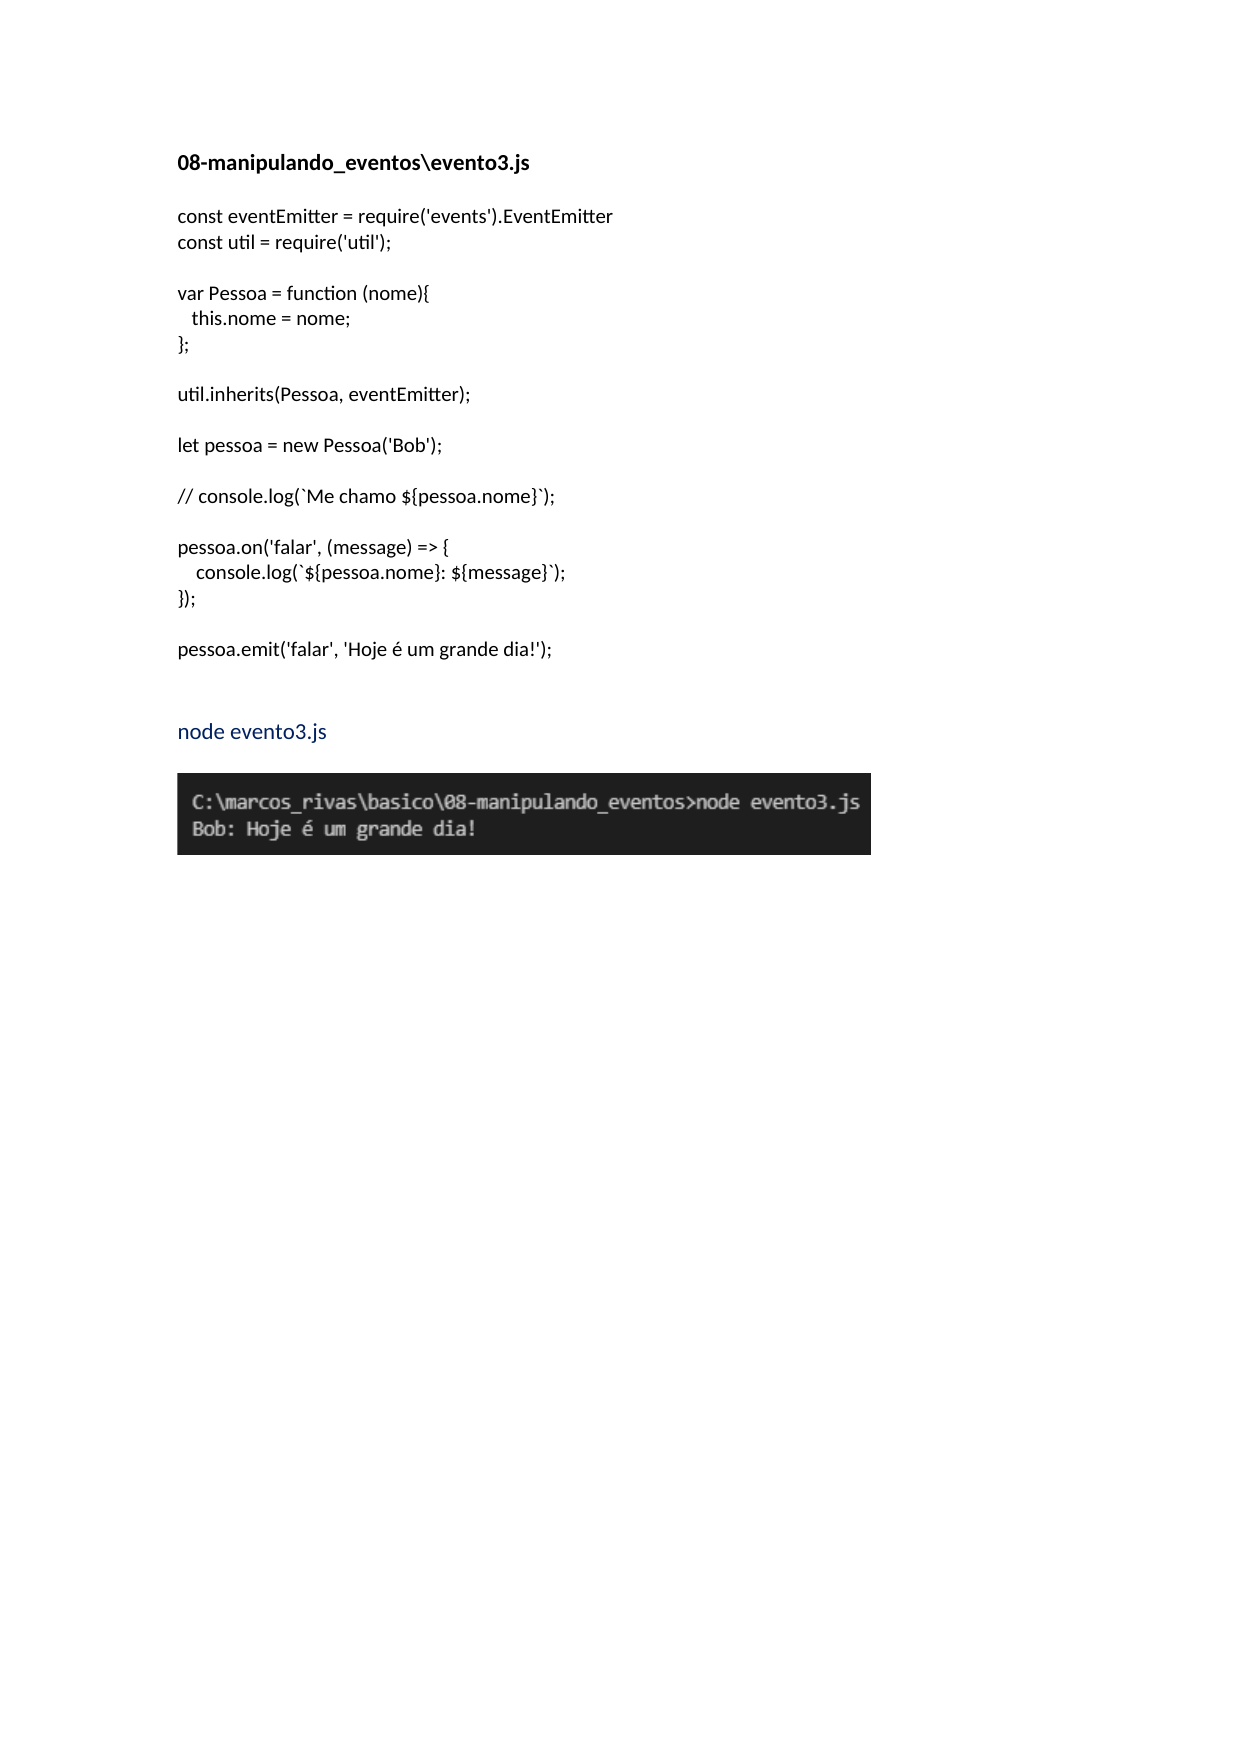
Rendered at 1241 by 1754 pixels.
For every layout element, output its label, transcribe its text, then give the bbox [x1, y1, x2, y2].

text var Pessoa = function (nome){ [177, 280, 1063, 305]
text pessoa.emit('falar', 'Hoje é um grande dia!'); [177, 636, 1063, 661]
text console.log(`${pessoa.nome}: ${message}`); [177, 559, 1063, 585]
text }; [177, 331, 1063, 356]
text let pessoa = new Pessoa('Bob'); [177, 432, 1063, 458]
text this.nome = nome; [177, 305, 1063, 331]
text util.inherits(Pessoa, eventEmitter); [177, 382, 1063, 407]
text const eventEmitter = require('events').EventEmitter [177, 204, 1063, 229]
text }); [177, 585, 1063, 610]
text const util = require('util'); [177, 229, 1063, 254]
picture [177, 773, 871, 855]
text 08-manipulando_eventos\evento3.js [177, 148, 1063, 176]
text pessoa.on('falar', (message) => { [177, 534, 1063, 559]
text node evento3.js [177, 717, 1063, 745]
text // console.log(`Me chamo ${pessoa.nome}`); [177, 483, 1063, 509]
